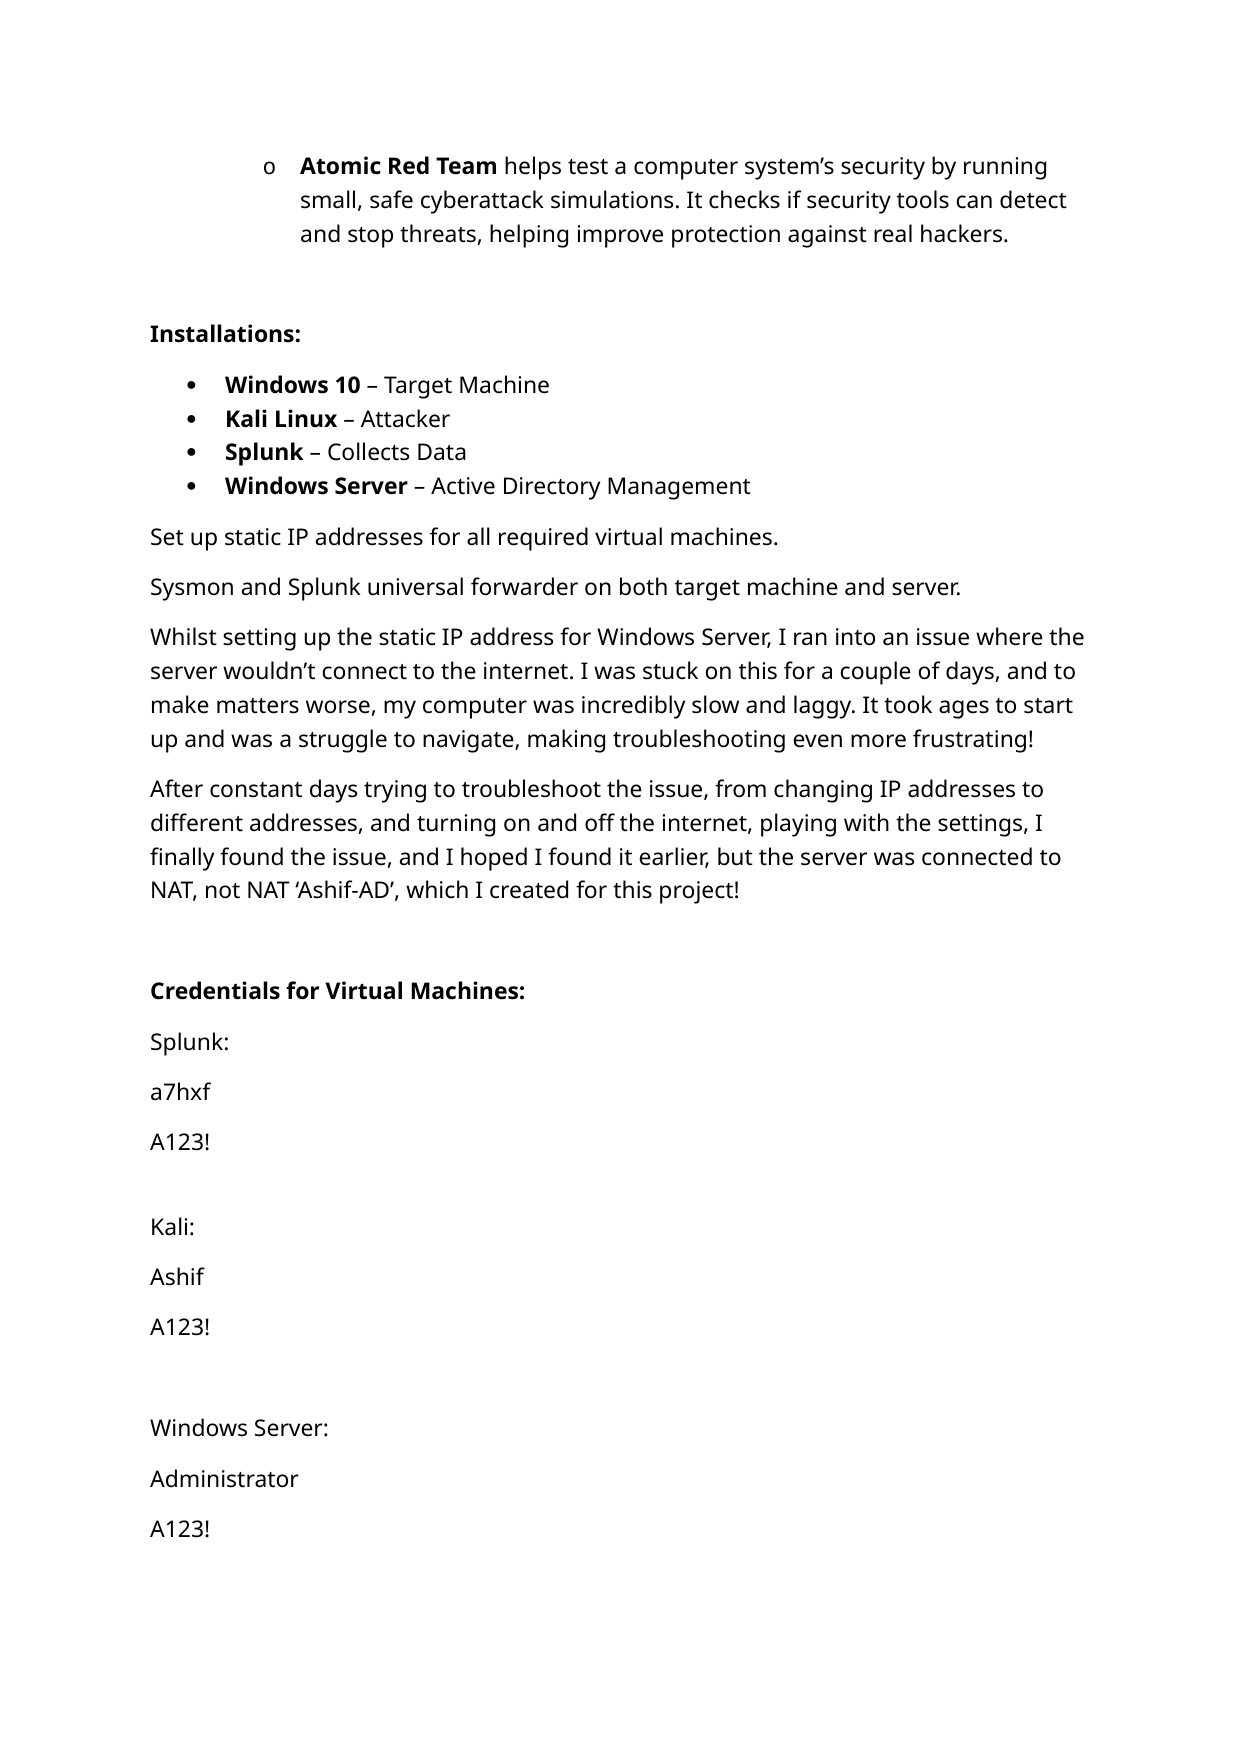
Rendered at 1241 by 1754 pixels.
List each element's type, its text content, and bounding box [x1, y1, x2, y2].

text Set up static IP addresses for all required virtual machines. [150, 521, 1090, 552]
text Administrator [150, 1463, 1090, 1494]
text Ashif [150, 1261, 1090, 1292]
text a7hxf [150, 1076, 1090, 1107]
list Atomic Red Team helps test a computer system’s security by running small, safe cyberattack simulations. It checks if security tools can detect and stop threats, helping improve protection against real hackers. [262, 150, 1090, 249]
list Splunk – Collects Data [187, 436, 1090, 468]
text Splunk: [150, 1026, 1090, 1057]
text Installations: [150, 318, 1090, 350]
list Windows 10 – Target Machine [187, 369, 1090, 400]
text After constant days trying to troubleshoot the issue, from changing IP addresses to different addresses, and turning on and off the internet, playing with the settings, I finally found the issue, and I hoped I found it earlier, but the server was connected to NAT, not NAT ‘Ashif-AD’, which I created for this project! [150, 773, 1090, 906]
text Credentials for Virtual Machines: [150, 975, 1090, 1006]
list Windows Server – Active Directory Management [187, 470, 1090, 501]
text A123! [150, 1513, 1090, 1544]
list Kali Linux – Attacker [187, 403, 1090, 434]
text Whilst setting up the static IP address for Windows Server, I ran into an issue where the server wouldn’t connect to the internet. I was stuck on this for a couple of days, and to make matters worse, my computer was incredibly slow and laggy. It took ages to start up and was a struggle to navigate, making troubleshooting even more frustrating! [150, 621, 1090, 754]
text Kali: [150, 1211, 1090, 1242]
text A123! [150, 1311, 1090, 1343]
text Windows Server: [150, 1412, 1090, 1443]
text A123! [150, 1126, 1090, 1191]
text Sysmon and Splunk universal forwarder on both target machine and server. [150, 571, 1090, 602]
